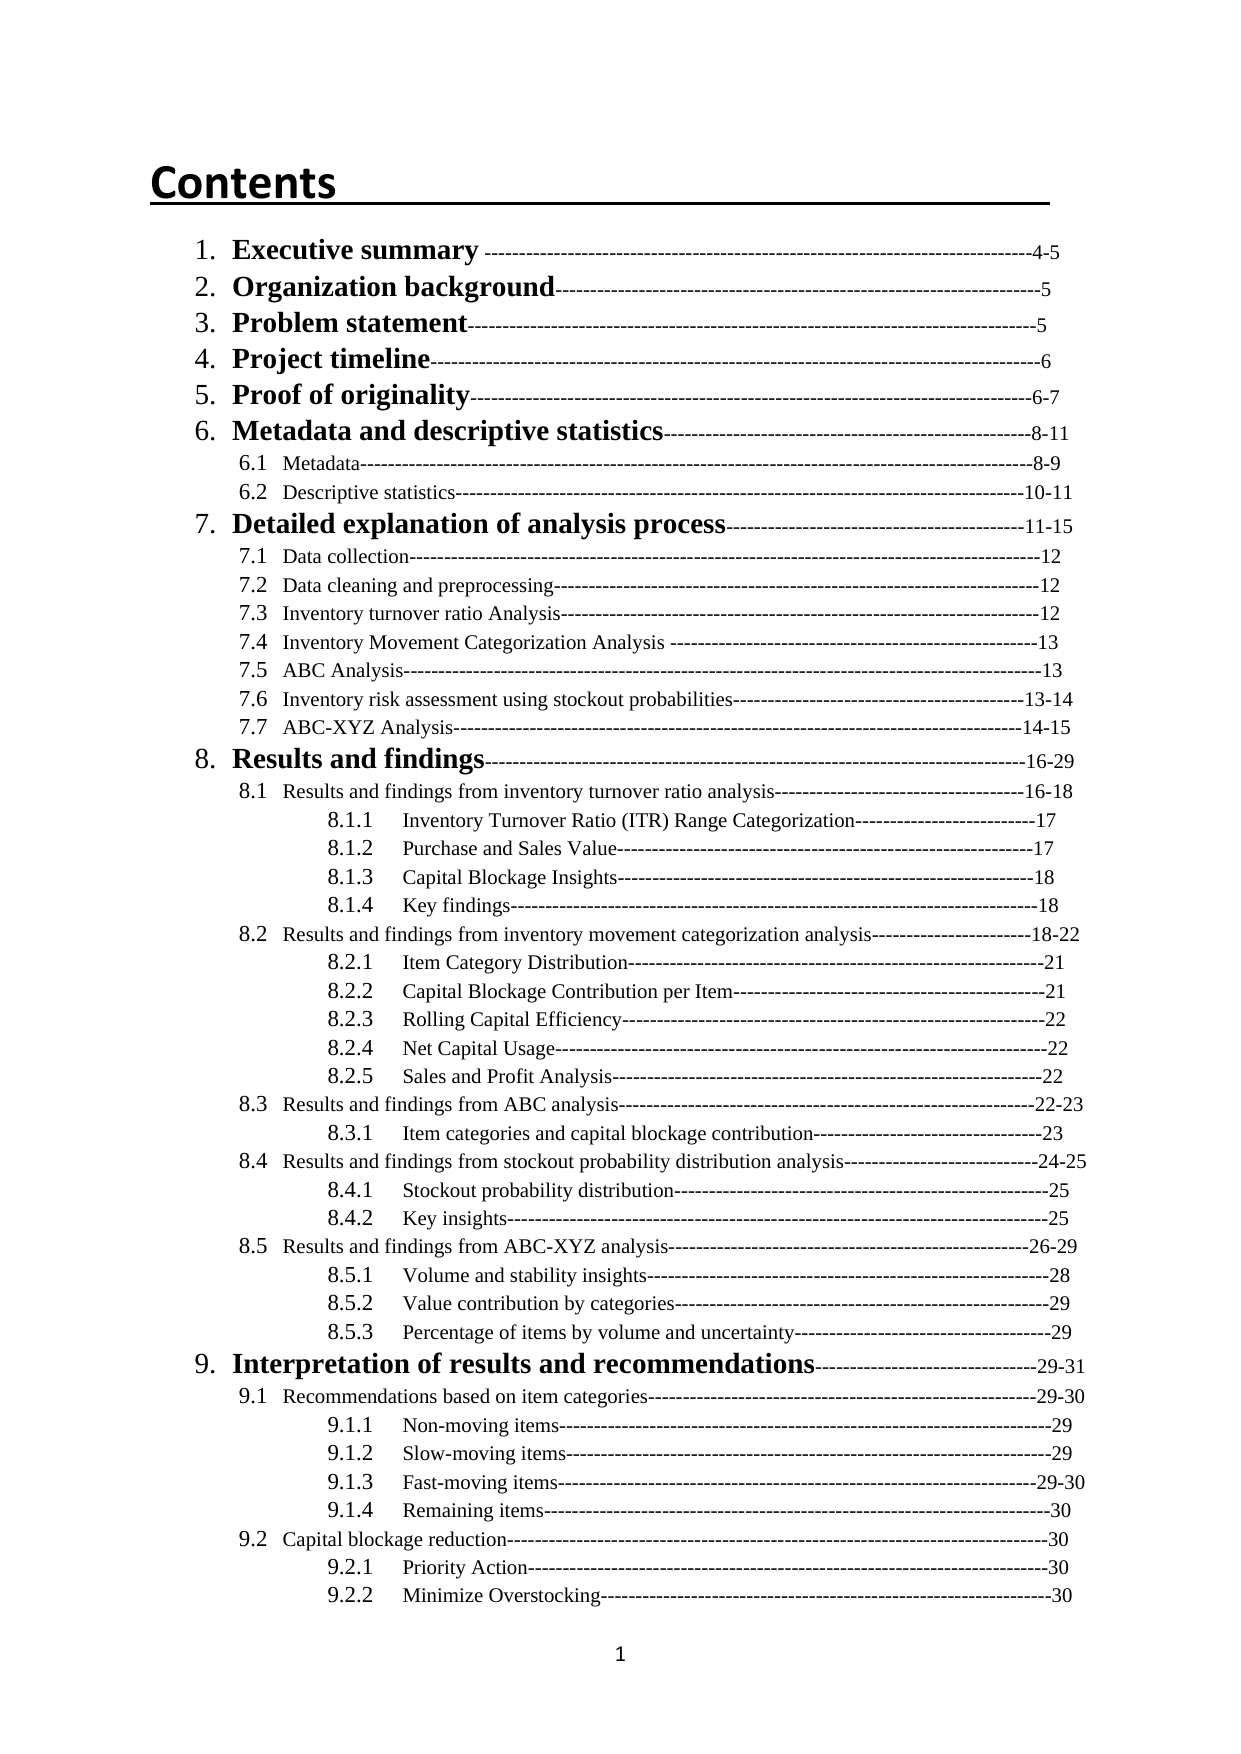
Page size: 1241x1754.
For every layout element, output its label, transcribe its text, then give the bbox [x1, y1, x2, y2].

list Results and findings from inventory turnover ratio analysis------------------------------------16-18 [239, 778, 1090, 804]
list Proof of originality---------------------------------------------------------------------------------6-7 [194, 377, 1090, 411]
list Results and findings from stockout probability distribution analysis----------------------------24-25 [239, 1147, 1090, 1174]
list Priority Action---------------------------------------------------------------------------30 [327, 1553, 1090, 1579]
list Data cleaning and preprocessing----------------------------------------------------------------------12 [239, 571, 1090, 597]
list Remaining items-------------------------------------------------------------------------30 [327, 1496, 1090, 1523]
list Key findings----------------------------------------------------------------------------18 [327, 891, 1090, 918]
list Results and findings------------------------------------------------------------------------------16-29 [194, 741, 1090, 775]
list ABC-XYZ Analysis----------------------------------------------------------------------------------14-15 [239, 713, 1090, 739]
list Rolling Capital Efficiency-------------------------------------------------------------22 [327, 1005, 1090, 1031]
list Net Capital Usage-----------------------------------------------------------------------22 [327, 1033, 1090, 1060]
list Item categories and capital blockage contribution---------------------------------23 [327, 1119, 1090, 1145]
list ABC Analysis--------------------------------------------------------------------------------------------13 [239, 656, 1090, 682]
list Fast-moving items---------------------------------------------------------------------29-30 [327, 1468, 1090, 1494]
list Interpretation of results and recommendations--------------------------------29-31 [194, 1346, 1090, 1380]
list Percentage of items by volume and uncertainty-------------------------------------29 [327, 1318, 1090, 1344]
list Detailed explanation of analysis process-------------------------------------------11-15 [194, 506, 1090, 540]
list Key insights------------------------------------------------------------------------------25 [327, 1204, 1090, 1231]
list Volume and stability insights----------------------------------------------------------28 [327, 1261, 1090, 1287]
list Slow-moving items----------------------------------------------------------------------29 [327, 1439, 1090, 1466]
list Organization background----------------------------------------------------------------------5 [194, 269, 1090, 302]
list Data collection-------------------------------------------------------------------------------------------12 [239, 542, 1090, 569]
list Metadata-------------------------------------------------------------------------------------------------8-9 [239, 449, 1090, 476]
list Results and findings from ABC analysis------------------------------------------------------------22-23 [239, 1090, 1090, 1117]
text Contents [150, 150, 1090, 211]
list Capital Blockage Insights------------------------------------------------------------18 [327, 863, 1090, 889]
list Inventory Movement Categorization Analysis -----------------------------------------------------13 [239, 628, 1090, 654]
list Project timeline----------------------------------------------------------------------------------------6 [194, 341, 1090, 374]
list Descriptive statistics----------------------------------------------------------------------------------10-11 [239, 478, 1090, 504]
list Stockout probability distribution------------------------------------------------------25 [327, 1176, 1090, 1202]
list Inventory turnover ratio Analysis---------------------------------------------------------------------12 [239, 599, 1090, 626]
list Minimize Overstocking-----------------------------------------------------------------30 [327, 1582, 1090, 1608]
list Capital blockage reduction------------------------------------------------------------------------------30 [239, 1525, 1090, 1551]
list Sales and Profit Analysis--------------------------------------------------------------22 [327, 1062, 1090, 1088]
list Item Category Distribution------------------------------------------------------------21 [327, 948, 1090, 974]
list Inventory risk assessment using stockout probabilities------------------------------------------13-14 [239, 684, 1090, 711]
list Inventory Turnover Ratio (ITR) Range Categorization--------------------------17 [327, 806, 1090, 832]
list Results and findings from inventory movement categorization analysis-----------------------18-22 [239, 920, 1090, 946]
list Problem statement----------------------------------------------------------------------------------5 [194, 305, 1090, 338]
list Capital Blockage Contribution per Item---------------------------------------------21 [327, 977, 1090, 1003]
list Non-moving items-----------------------------------------------------------------------29 [327, 1411, 1090, 1437]
list Metadata and descriptive statistics-----------------------------------------------------8-11 [194, 413, 1090, 447]
list Purchase and Sales Value------------------------------------------------------------17 [327, 834, 1090, 861]
list Value contribution by categories------------------------------------------------------29 [327, 1289, 1090, 1316]
list Recommendations based on item categories--------------------------------------------------------29-30 [239, 1382, 1090, 1409]
list Results and findings from ABC-XYZ analysis----------------------------------------------------26-29 [239, 1233, 1090, 1259]
list Executive summary -------------------------------------------------------------------------------4-5 [194, 232, 1090, 266]
